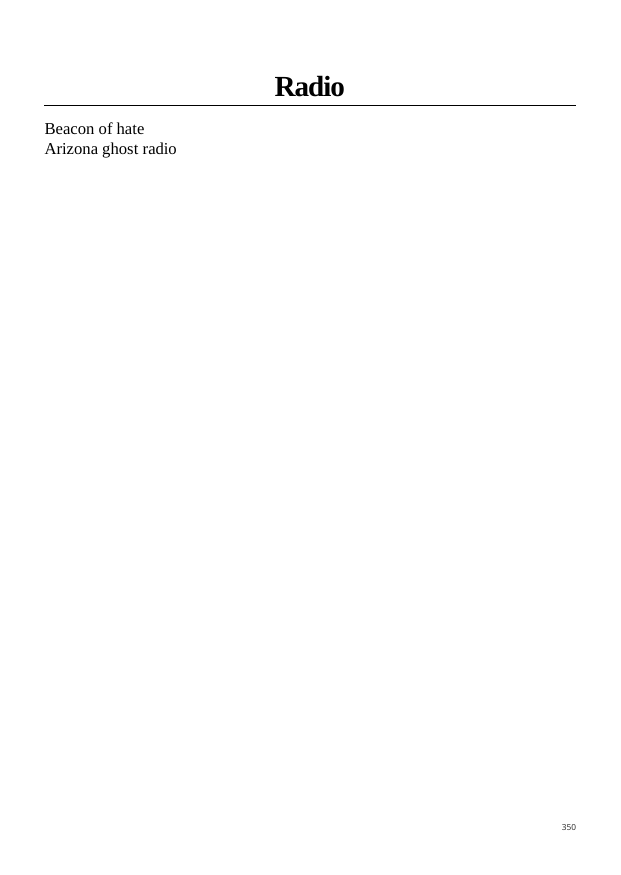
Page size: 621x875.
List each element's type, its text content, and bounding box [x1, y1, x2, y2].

text Beacon of hate [44, 118, 576, 138]
subtitle Radio [44, 69, 576, 105]
text Arizona ghost radio [44, 139, 576, 158]
